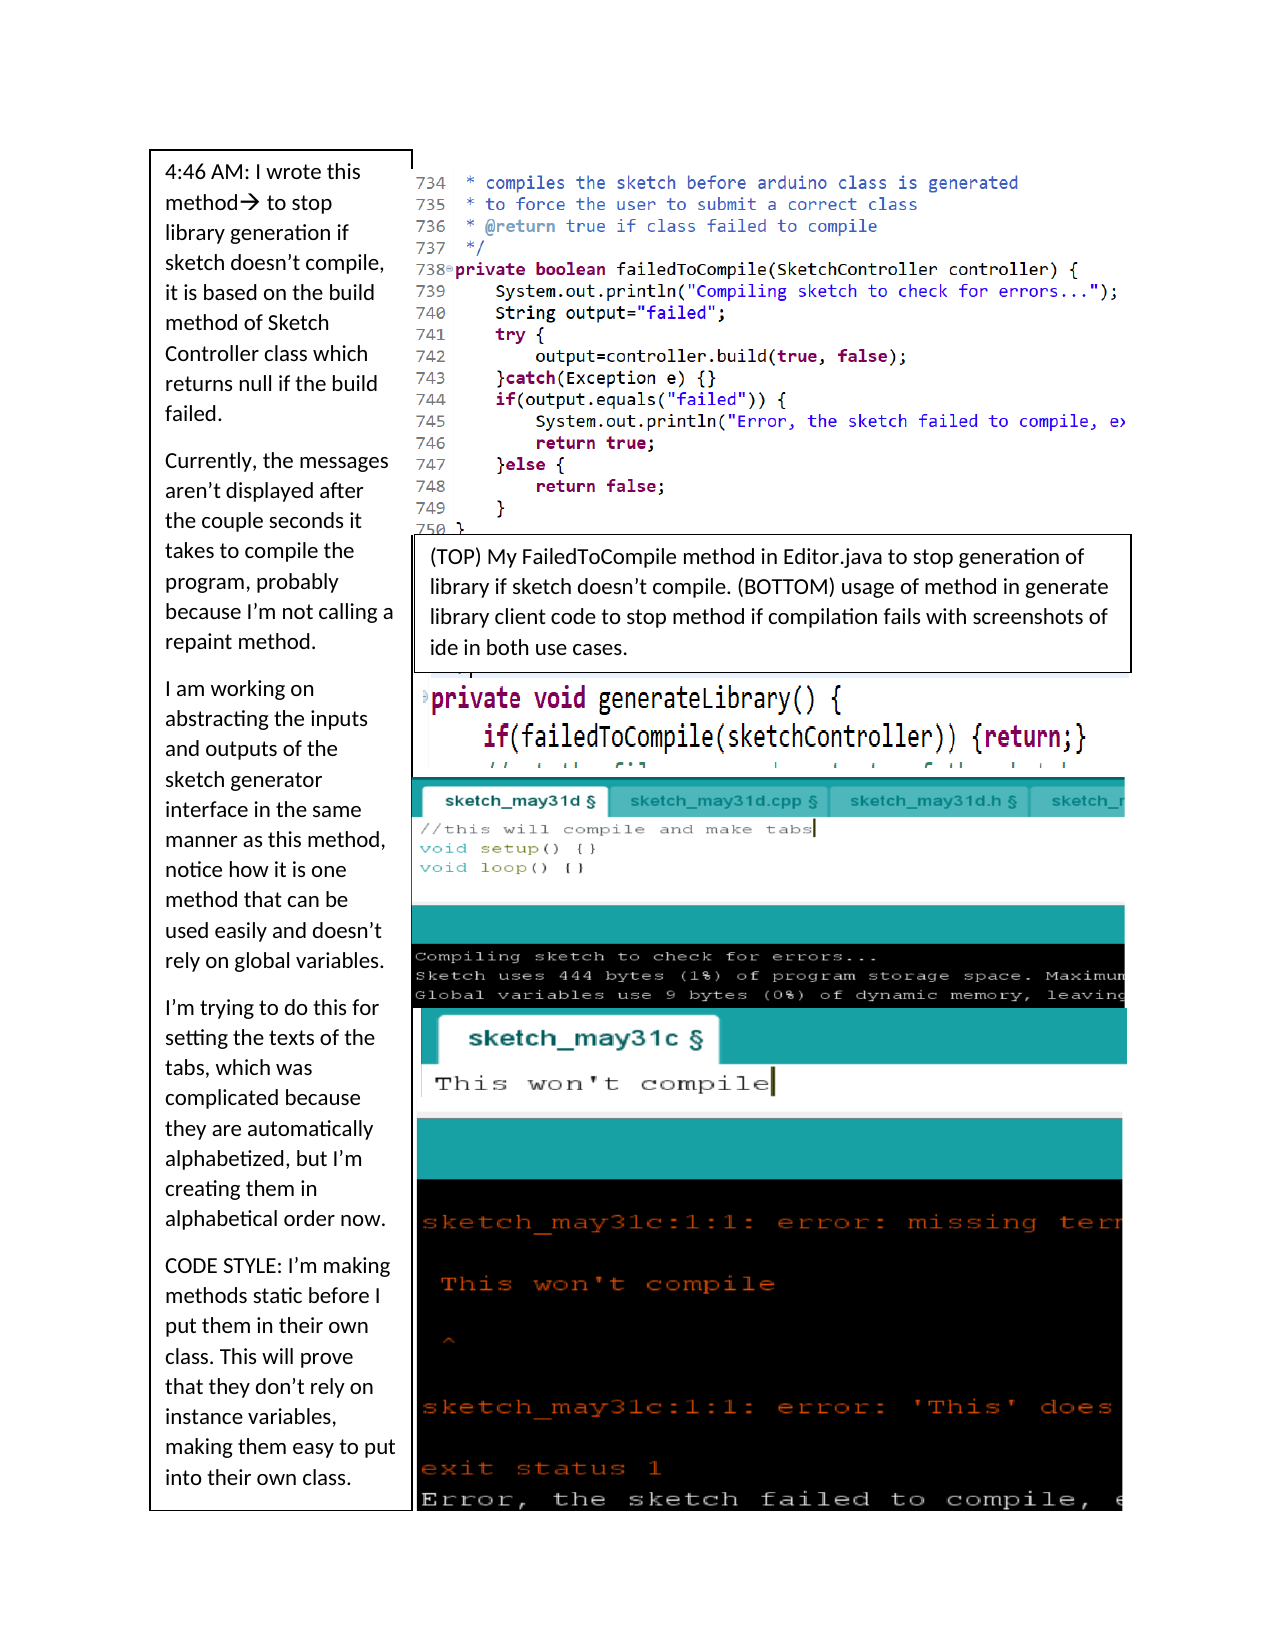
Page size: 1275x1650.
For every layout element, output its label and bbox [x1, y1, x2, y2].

picture [411, 777, 1127, 1511]
picture [409, 169, 1125, 535]
picture [423, 673, 1129, 768]
